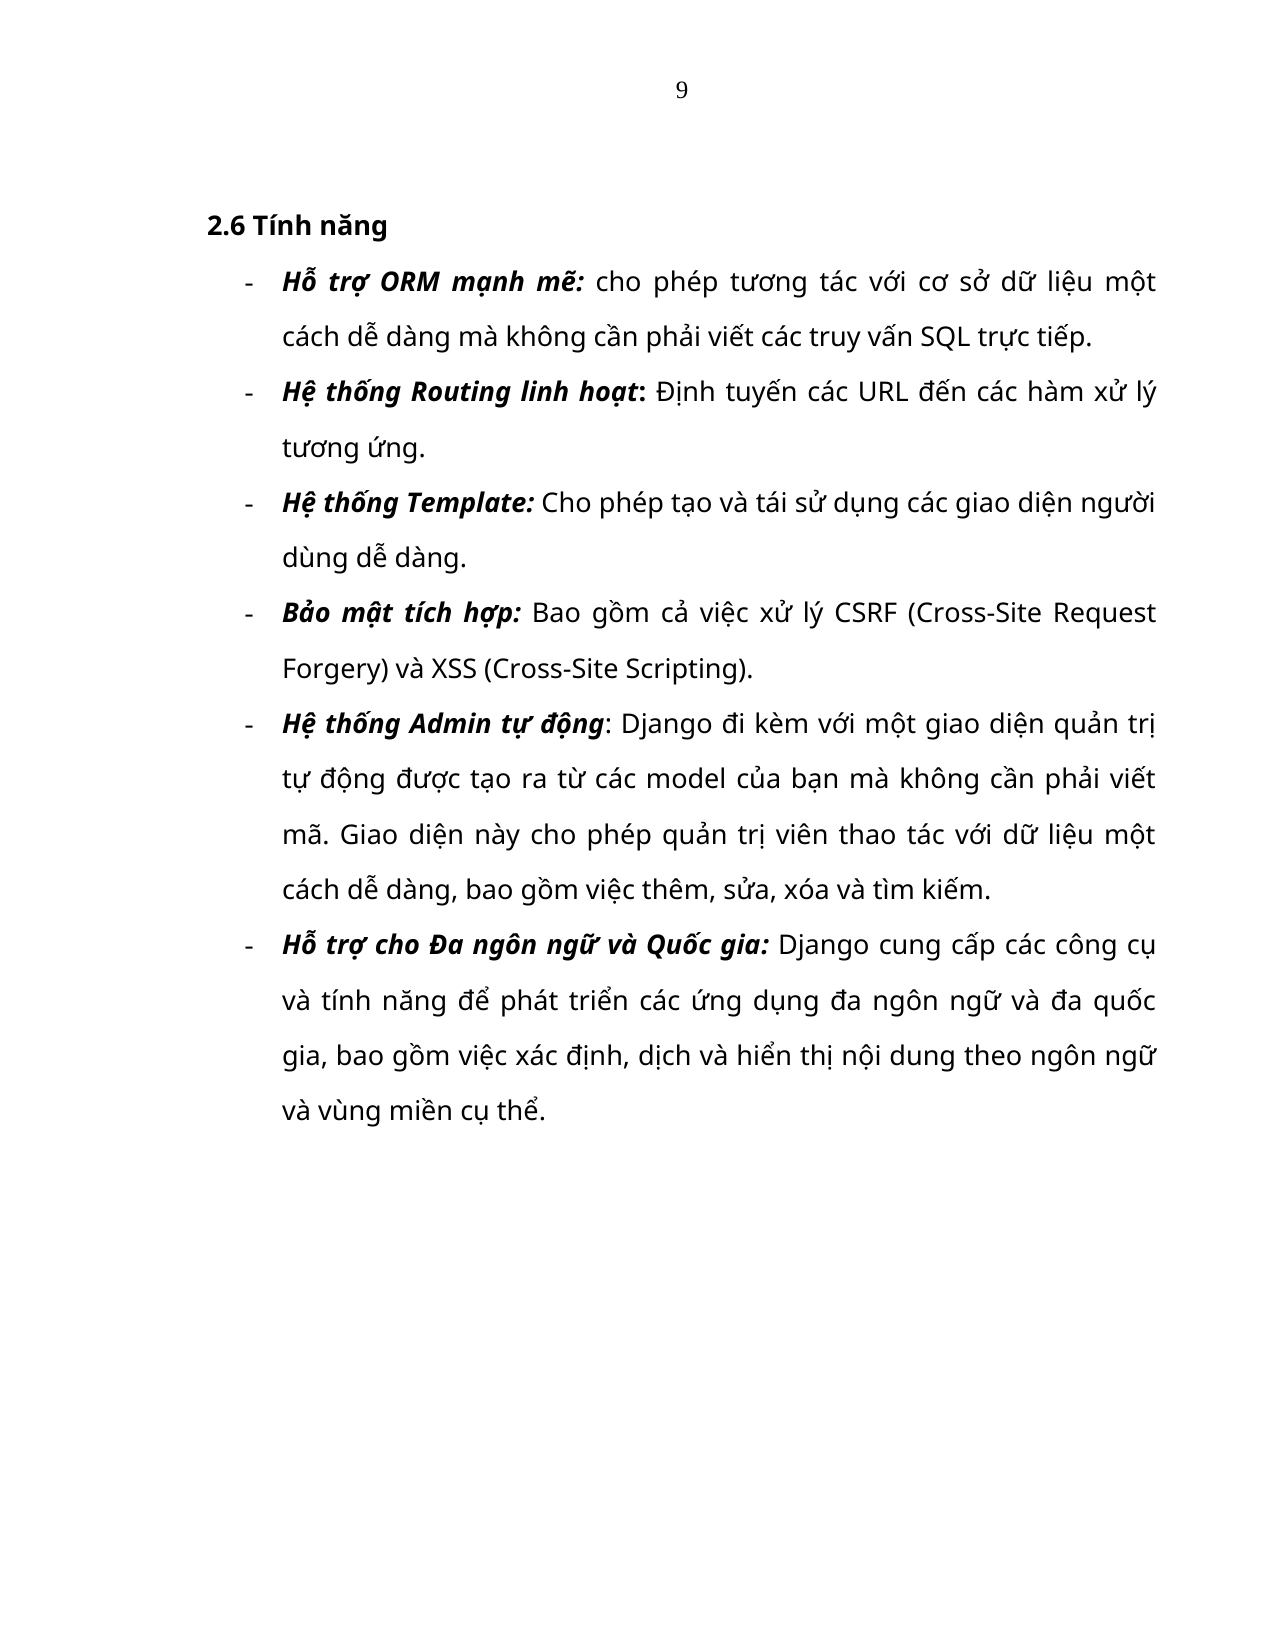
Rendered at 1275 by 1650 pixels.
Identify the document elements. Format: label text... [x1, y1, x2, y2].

list Hệ thống Template: Cho phép tạo và tái sử dụng các giao diện người dùng dễ dàng. [244, 483, 1157, 576]
list Hỗ trợ cho Đa ngôn ngữ và Quốc gia: Django cung cấp các công cụ và tính năng để phát triển các ứng dụng đa ngôn ngữ và đa quốc gia, bao gồm việc xác định, dịch và hiển thị nội dung theo ngôn ngữ và vùng miền cụ thể. [244, 926, 1157, 1129]
list Hệ thống Routing linh hoạt: Định tuyến các URL đến các hàm xử lý tương ứng. [244, 373, 1157, 465]
subtitle 2.6 Tính năng [207, 207, 1157, 244]
list Hỗ trợ ORM mạnh mẽ: cho phép tương tác với cơ sở dữ liệu một cách dễ dàng mà không cần phải viết các truy vấn SQL trực tiếp. [244, 262, 1157, 354]
list Bảo mật tích hợp: Bao gồm cả việc xử lý CSRF (Cross-Site Request Forgery) và XSS (Cross-Site Scripting). [244, 594, 1157, 686]
list Hệ thống Admin tự động: Django đi kèm với một giao diện quản trị tự động được tạo ra từ các model của bạn mà không cần phải viết mã. Giao diện này cho phép quản trị viên thao tác với dữ liệu một cách dễ dàng, bao gồm việc thêm, sửa, xóa và tìm kiếm. [244, 704, 1157, 907]
